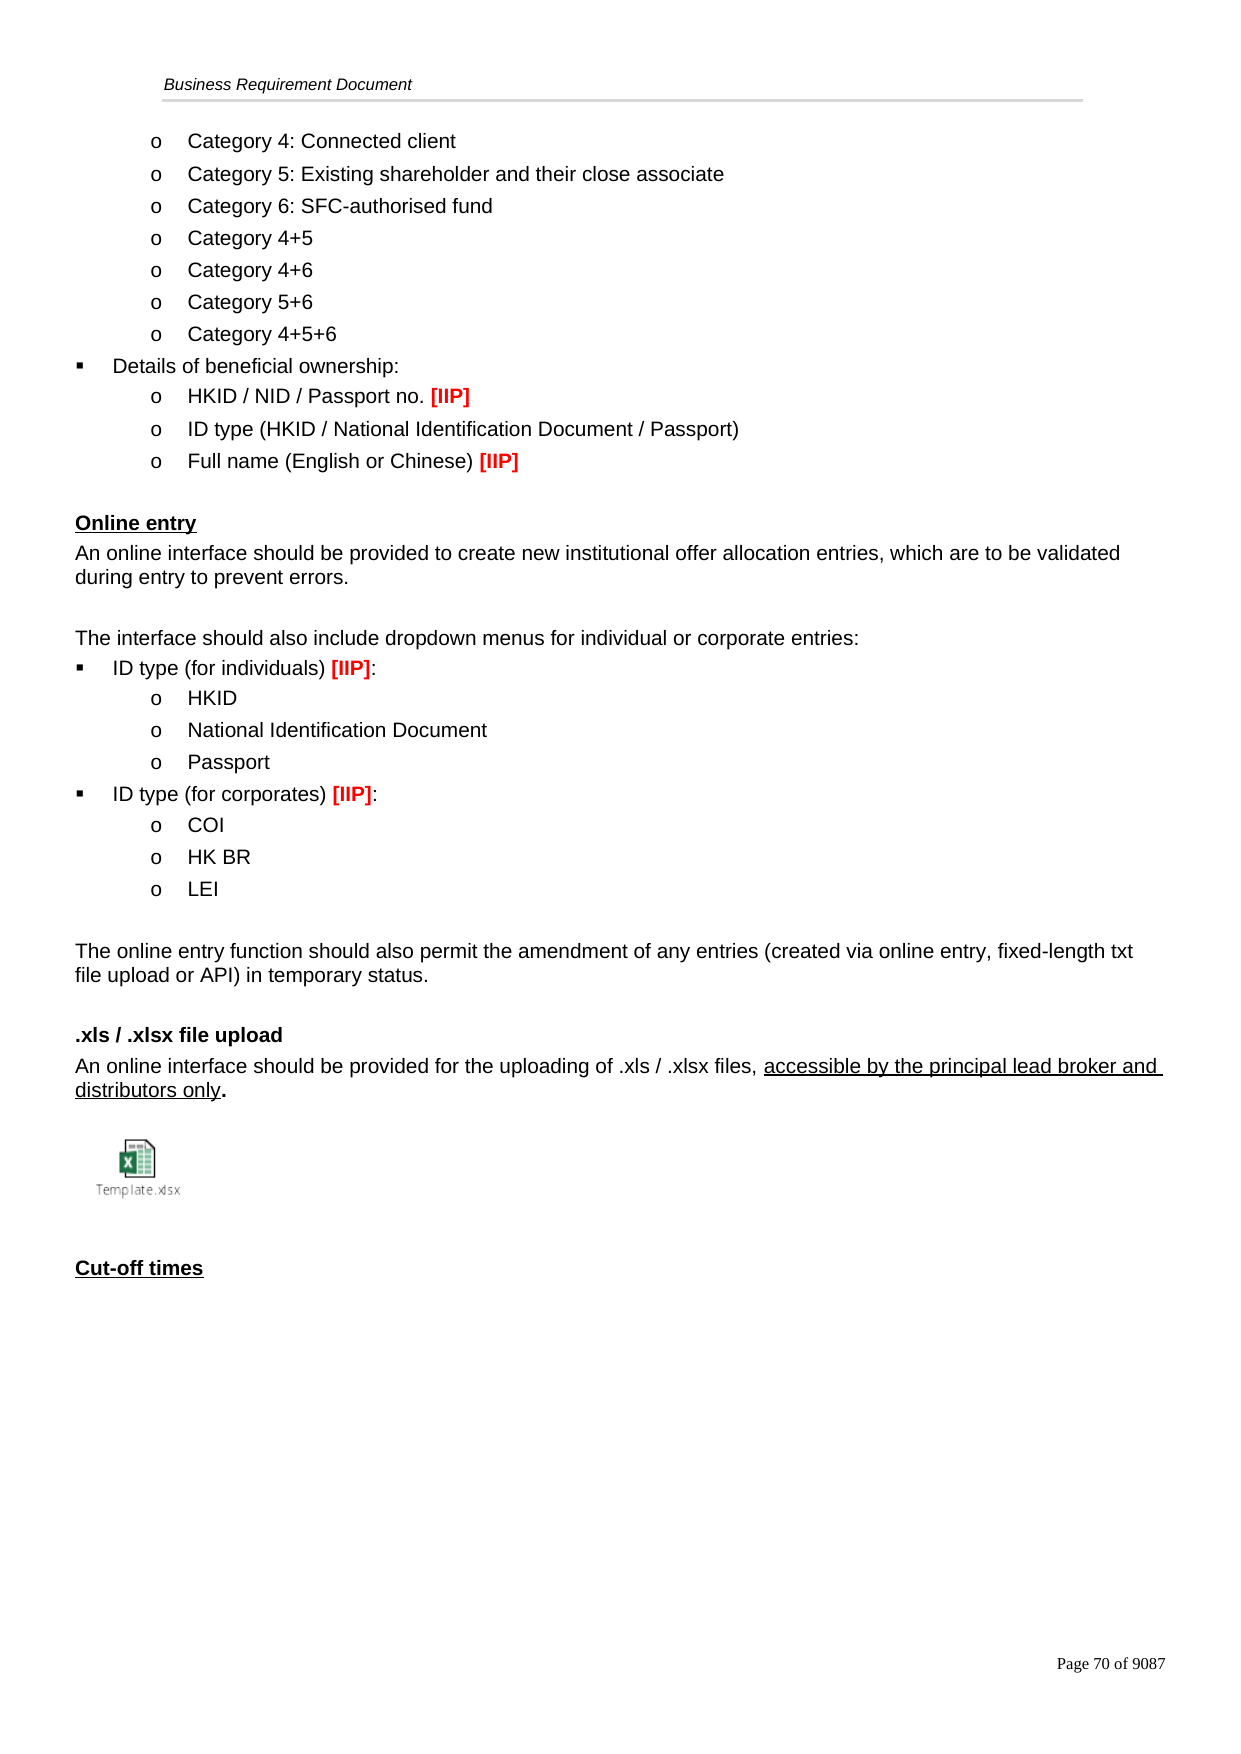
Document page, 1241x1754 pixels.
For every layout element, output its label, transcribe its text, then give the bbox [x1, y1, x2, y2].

text Cut-off times [75, 1256, 1165, 1280]
list National Identification Document [150, 718, 1165, 744]
text An online interface should be provided to create new institutional offer allocation entries, which are to be validated during entry to prevent errors. [75, 541, 1165, 589]
list Category 4+5 [150, 226, 1165, 251]
text .xls / .xlsx file upload [75, 1023, 1165, 1047]
text The interface should also include dropdown menus for individual or corporate entries: [75, 625, 1165, 649]
list ID type (HKID / National Identification Document / Passport) [150, 416, 1165, 442]
list Full name (English or Chinese) [IIP] [150, 448, 1165, 474]
text An online interface should be provided for the uploading of .xls / .xlsx files, accessible by the principal lead broker and distributors only. [75, 1053, 1165, 1101]
list HK BR [150, 844, 1165, 870]
list HKID [150, 686, 1165, 712]
list Passport [150, 750, 1165, 776]
list Category 4+6 [150, 258, 1165, 283]
list Category 5: Existing shareholder and their close associate [150, 161, 1165, 187]
list LEI [150, 877, 1165, 902]
list COI [150, 812, 1165, 838]
text The online entry function should also permit the amendment of any entries (created via online entry, fixed-length txt file upload or API) in temporary status. [75, 939, 1165, 987]
list HKID / NID / Passport no. [IIP] [150, 384, 1165, 410]
list Category 6: SFC-authorised fund [150, 193, 1165, 219]
list Category 5+6 [150, 290, 1165, 316]
list Details of beneficial ownership: [75, 354, 1165, 378]
list Category 4: Connected client [150, 129, 1165, 155]
list ID type (for individuals) [IIP]: [75, 656, 1165, 679]
list Category 4+5+6 [150, 322, 1165, 348]
list ID type (for corporates) [IIP]: [75, 782, 1165, 806]
text Online entry [75, 511, 1165, 535]
